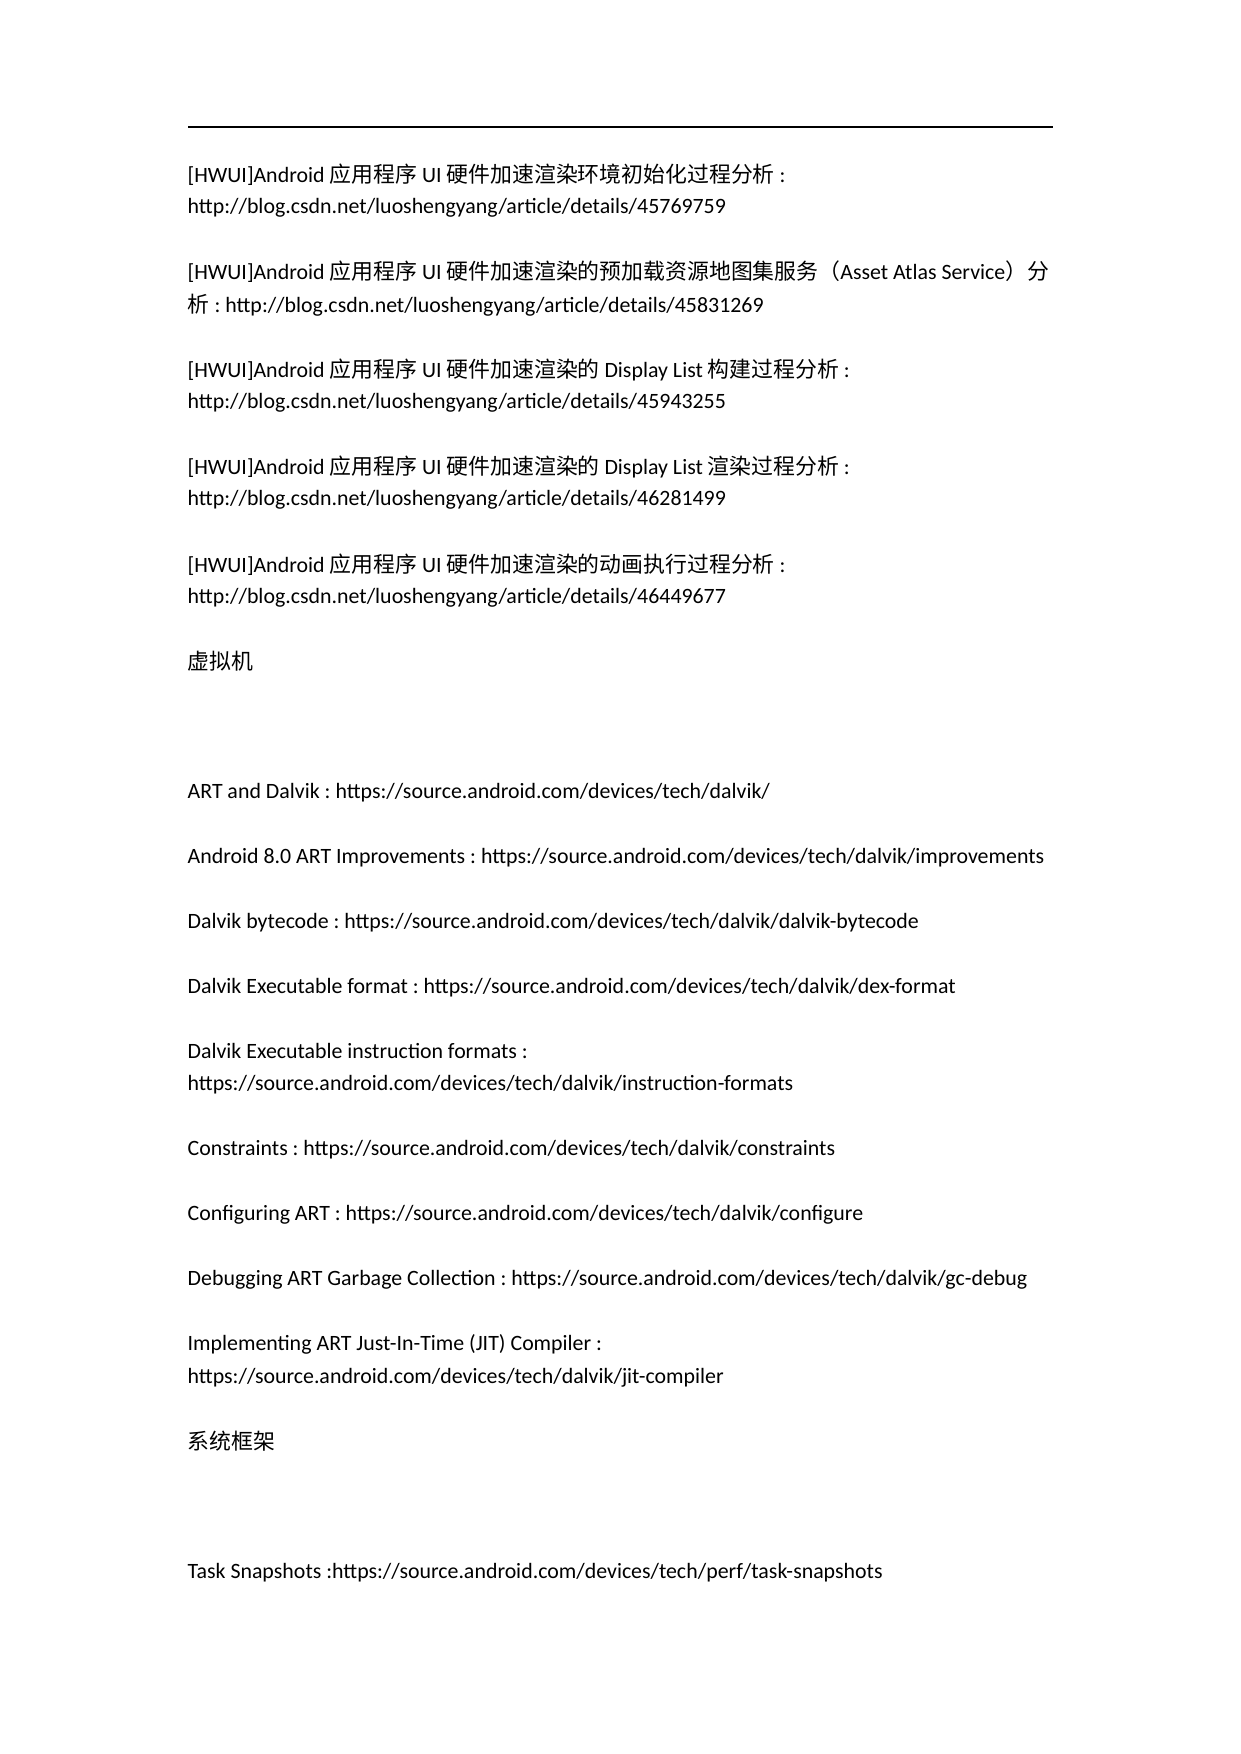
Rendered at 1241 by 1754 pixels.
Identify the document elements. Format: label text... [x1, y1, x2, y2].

text [HWUI]Android 应用程序 UI 硬件加速渲染的预加载资源地图集服务（Asset Atlas Service）分析 : http://blog.csdn.net/luoshengyang/article/details/45831269 [187, 254, 1053, 319]
text Configuring ART : https://source.android.com/devices/tech/dalvik/configure [187, 1196, 1053, 1229]
text Debugging ART Garbage Collection : https://source.android.com/devices/tech/dalvik/gc-debug [187, 1261, 1053, 1294]
text 虚拟机 [187, 644, 1053, 676]
text 系统框架 [187, 1424, 1053, 1456]
text [HWUI]Android 应用程序 UI 硬件加速渲染的动画执行过程分析 : http://blog.csdn.net/luoshengyang/article/details/46449677 [187, 546, 1053, 611]
text Constraints : https://source.android.com/devices/tech/dalvik/constraints [187, 1131, 1053, 1164]
text [HWUI]Android 应用程序 UI 硬件加速渲染环境初始化过程分析 : http://blog.csdn.net/luoshengyang/article/details/45769759 [187, 156, 1053, 221]
text Dalvik Executable format : https://source.android.com/devices/tech/dalvik/dex-format [187, 969, 1053, 1001]
text Android 8.0 ART Improvements : https://source.android.com/devices/tech/dalvik/improvements [187, 839, 1053, 871]
text Dalvik Executable instruction formats : https://source.android.com/devices/tech/dalvik/instruction-formats [187, 1034, 1053, 1099]
text Task Snapshots :https://source.android.com/devices/tech/perf/task-snapshots [187, 1554, 1053, 1586]
text Dalvik bytecode : https://source.android.com/devices/tech/dalvik/dalvik-bytecode [187, 904, 1053, 936]
text [HWUI]Android 应用程序 UI 硬件加速渲染的 Display List 构建过程分析 : http://blog.csdn.net/luoshengyang/article/details/45943255 [187, 351, 1053, 416]
text Implementing ART Just-In-Time (JIT) Compiler : https://source.android.com/devices/tech/dalvik/jit-compiler [187, 1326, 1053, 1391]
text ART and Dalvik : https://source.android.com/devices/tech/dalvik/ [187, 774, 1053, 806]
text [HWUI]Android 应用程序 UI 硬件加速渲染的 Display List 渲染过程分析 : http://blog.csdn.net/luoshengyang/article/details/46281499 [187, 449, 1053, 514]
